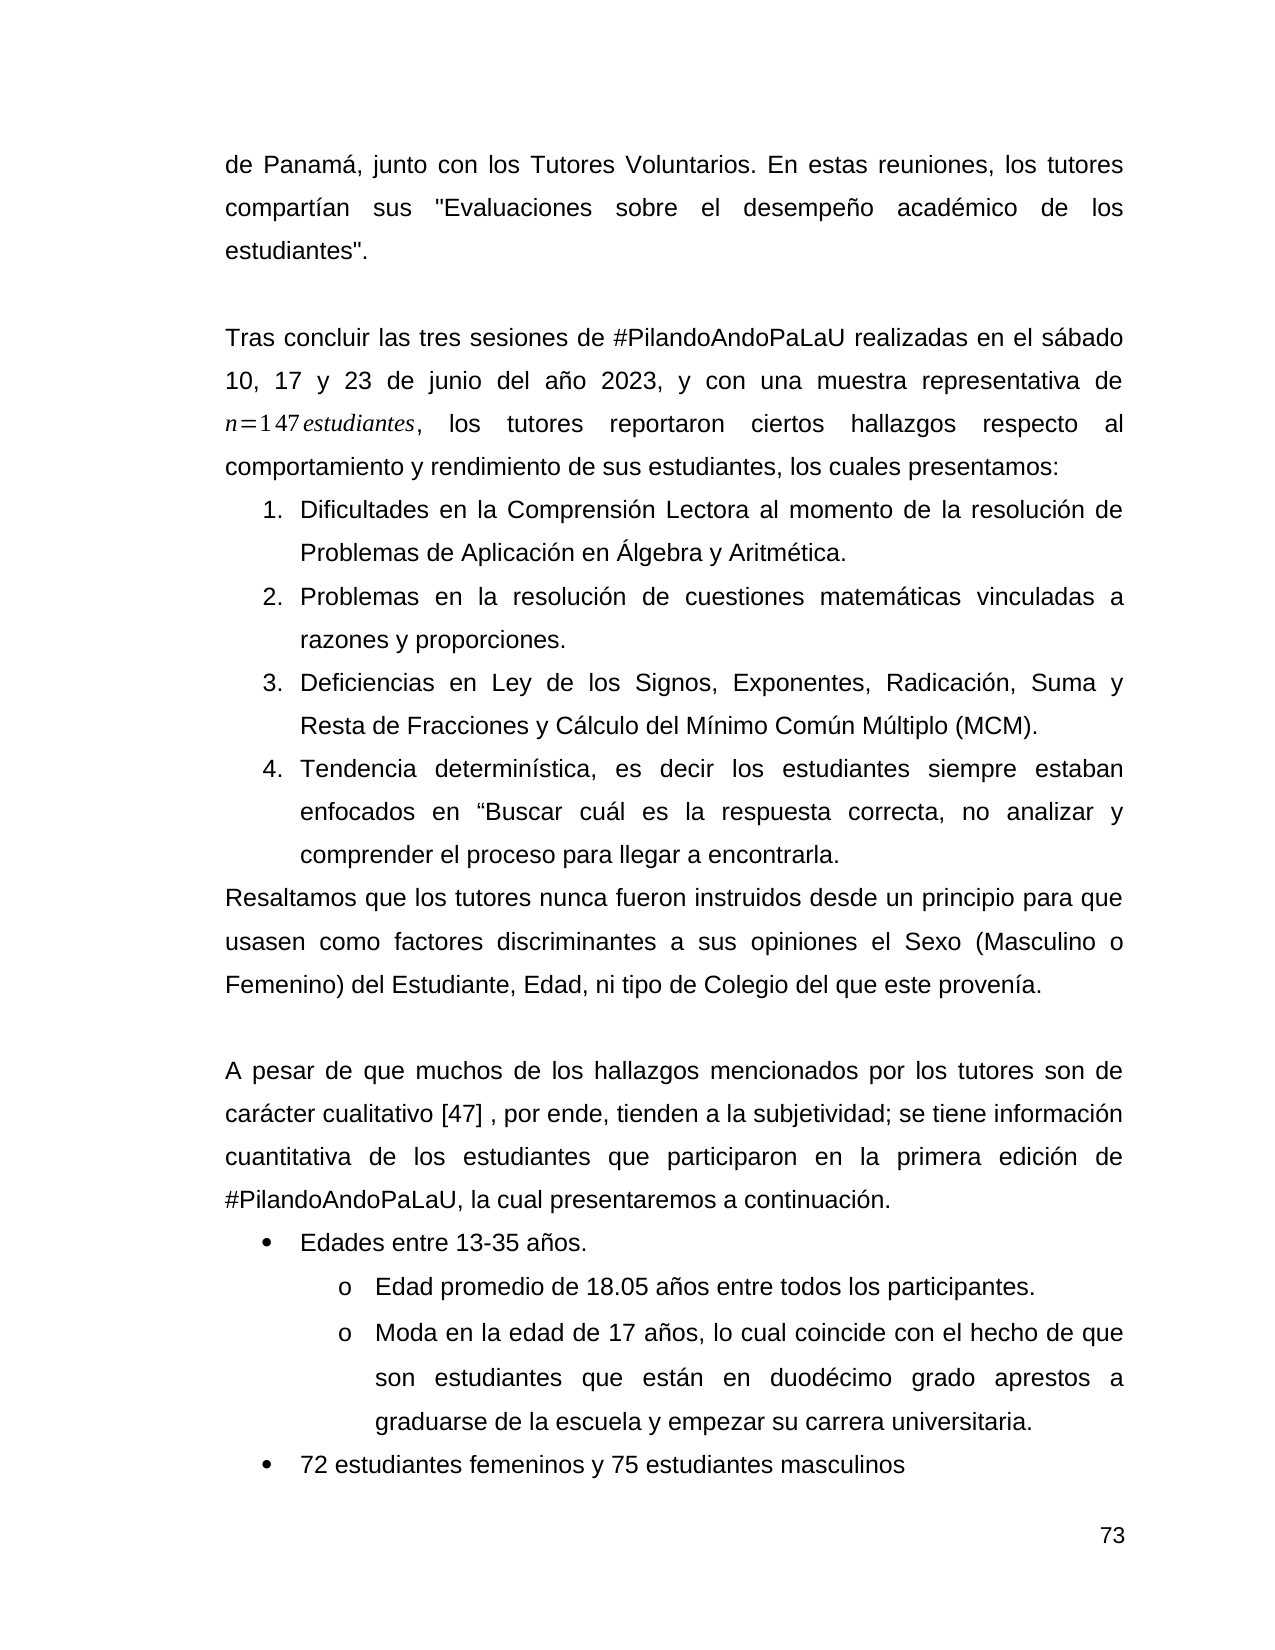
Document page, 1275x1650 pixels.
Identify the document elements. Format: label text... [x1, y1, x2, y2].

list Dificultades en la Comprensión Lectora al momento de la resolución de Problemas de Aplicación en Álgebra y Aritmética. [262, 495, 1125, 567]
list 72 estudiantes femeninos y 75 estudiantes masculinos [262, 1449, 1125, 1478]
list Deficiencias en Ley de los Signos, Exponentes, Radicación, Suma y Resta de Fracciones y Cálculo del Mínimo Común Múltiplo (MCM). [262, 668, 1125, 740]
text A pesar de que muchos de los hallazgos mencionados por los tutores son de carácter cualitativo , por ende, tienden a la subjetividad; se tiene información cuantitativa de los estudiantes que participaron en la primera edición de #PilandoAndoPaLaU, la cual presentaremos a continuación. [225, 1056, 1125, 1214]
list Problemas en la resolución de cuestiones matemáticas vinculadas a razones y proporciones. [262, 582, 1125, 653]
text Tras concluir las tres sesiones de #PilandoAndoPaLaU realizadas en el sábado 10, 17 y 23 de junio del año 2023, y con una muestra representativa de , los tutores reportaron ciertos hallazgos respecto al comportamiento y rendimiento de sus estudiantes, los cuales presentamos: [225, 322, 1125, 481]
list Edad promedio de 18.05 años entre todos los participantes. [337, 1272, 1125, 1303]
text Resaltamos que los tutores nunca fueron instruidos desde un principio para que usasen como factores discriminantes a sus opiniones el Sexo (Masculino o Femenino) del Estudiante, Edad, ni tipo de Colegio del que este provenía. [225, 883, 1125, 998]
list Edades entre 13-35 años. [262, 1228, 1125, 1257]
list Tendencia determinística, es decir los estudiantes siempre estaban enfocados en “Buscar cuál es la respuesta correcta, no analizar y comprender el proceso para llegar a encontrarla. [262, 754, 1125, 869]
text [225, 150, 1125, 265]
list Moda en la edad de 17 años, lo cual coincide con el hecho de que son estudiantes que están en duodécimo grado aprestos a graduarse de la escuela y empezar su carrera universitaria. [337, 1318, 1125, 1435]
